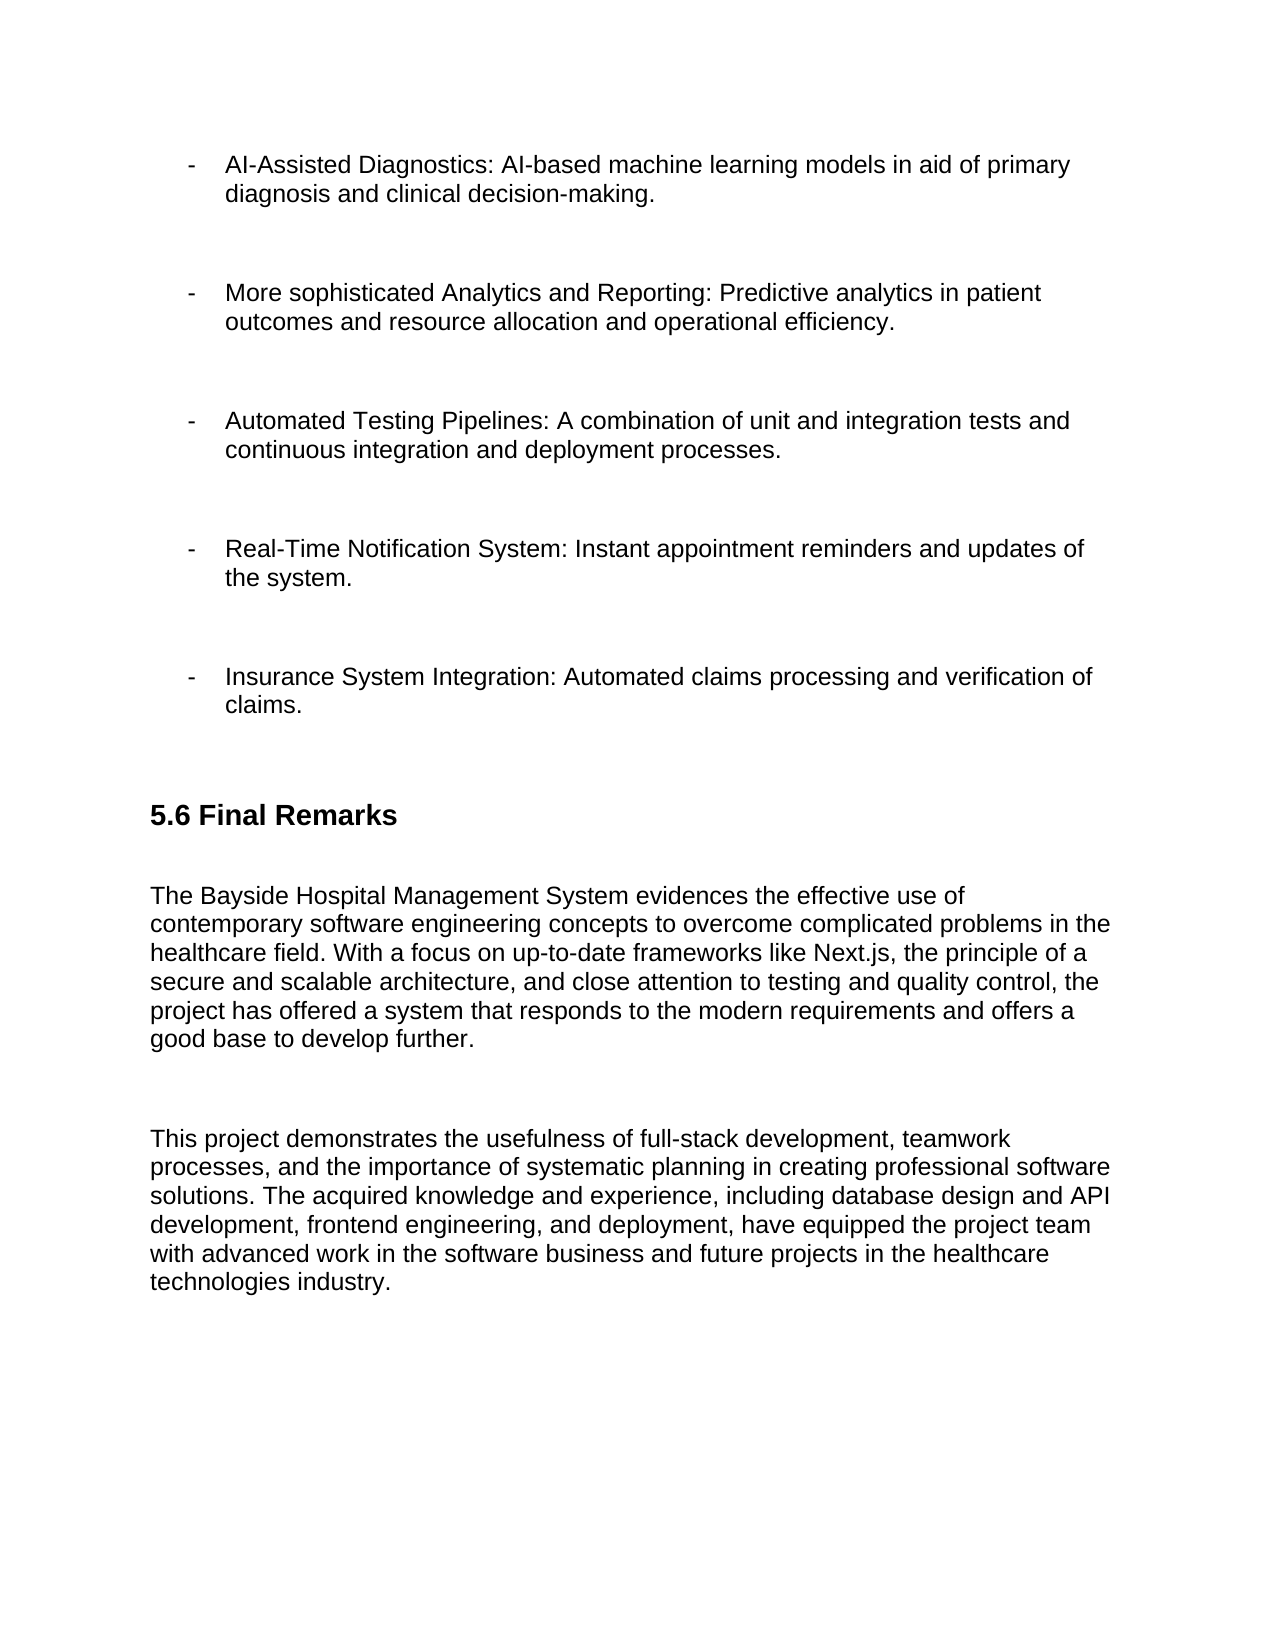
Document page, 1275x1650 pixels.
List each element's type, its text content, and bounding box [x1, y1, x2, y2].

list More sophisticated Analytics and Reporting: Predictive analytics in patient outcomes and resource allocation and operational efficiency. [187, 278, 1125, 335]
list Insurance System Integration: Automated claims processing and verification of claims. [187, 662, 1125, 719]
list AI-Assisted Diagnostics: AI-based machine learning models in aid of primary diagnosis and clinical decision-making. [187, 150, 1125, 207]
subtitle 5.6 Final Remarks [150, 797, 1125, 831]
text This project demonstrates the usefulness of full-stack development, teamwork processes, and the importance of systematic planning in creating professional software solutions. The acquired knowledge and experience, including database design and API development, frontend engineering, and deployment, have equipped the project team with advanced work in the software business and future projects in the healthcare technologies industry. [150, 1123, 1125, 1296]
text The Bayside Hospital Management System evidences the effective use of contemporary software engineering concepts to overcome complicated problems in the healthcare field. With a focus on up-to-date frameworks like Next.js, the principle of a secure and scalable architecture, and close attention to testing and quality control, the project has offered a system that responds to the modern requirements and offers a good base to develop further. [150, 881, 1125, 1053]
list Real-Time Notification System: Instant appointment reminders and updates of the system. [187, 534, 1125, 591]
list Automated Testing Pipelines: A combination of unit and integration tests and continuous integration and deployment processes. [187, 406, 1125, 463]
